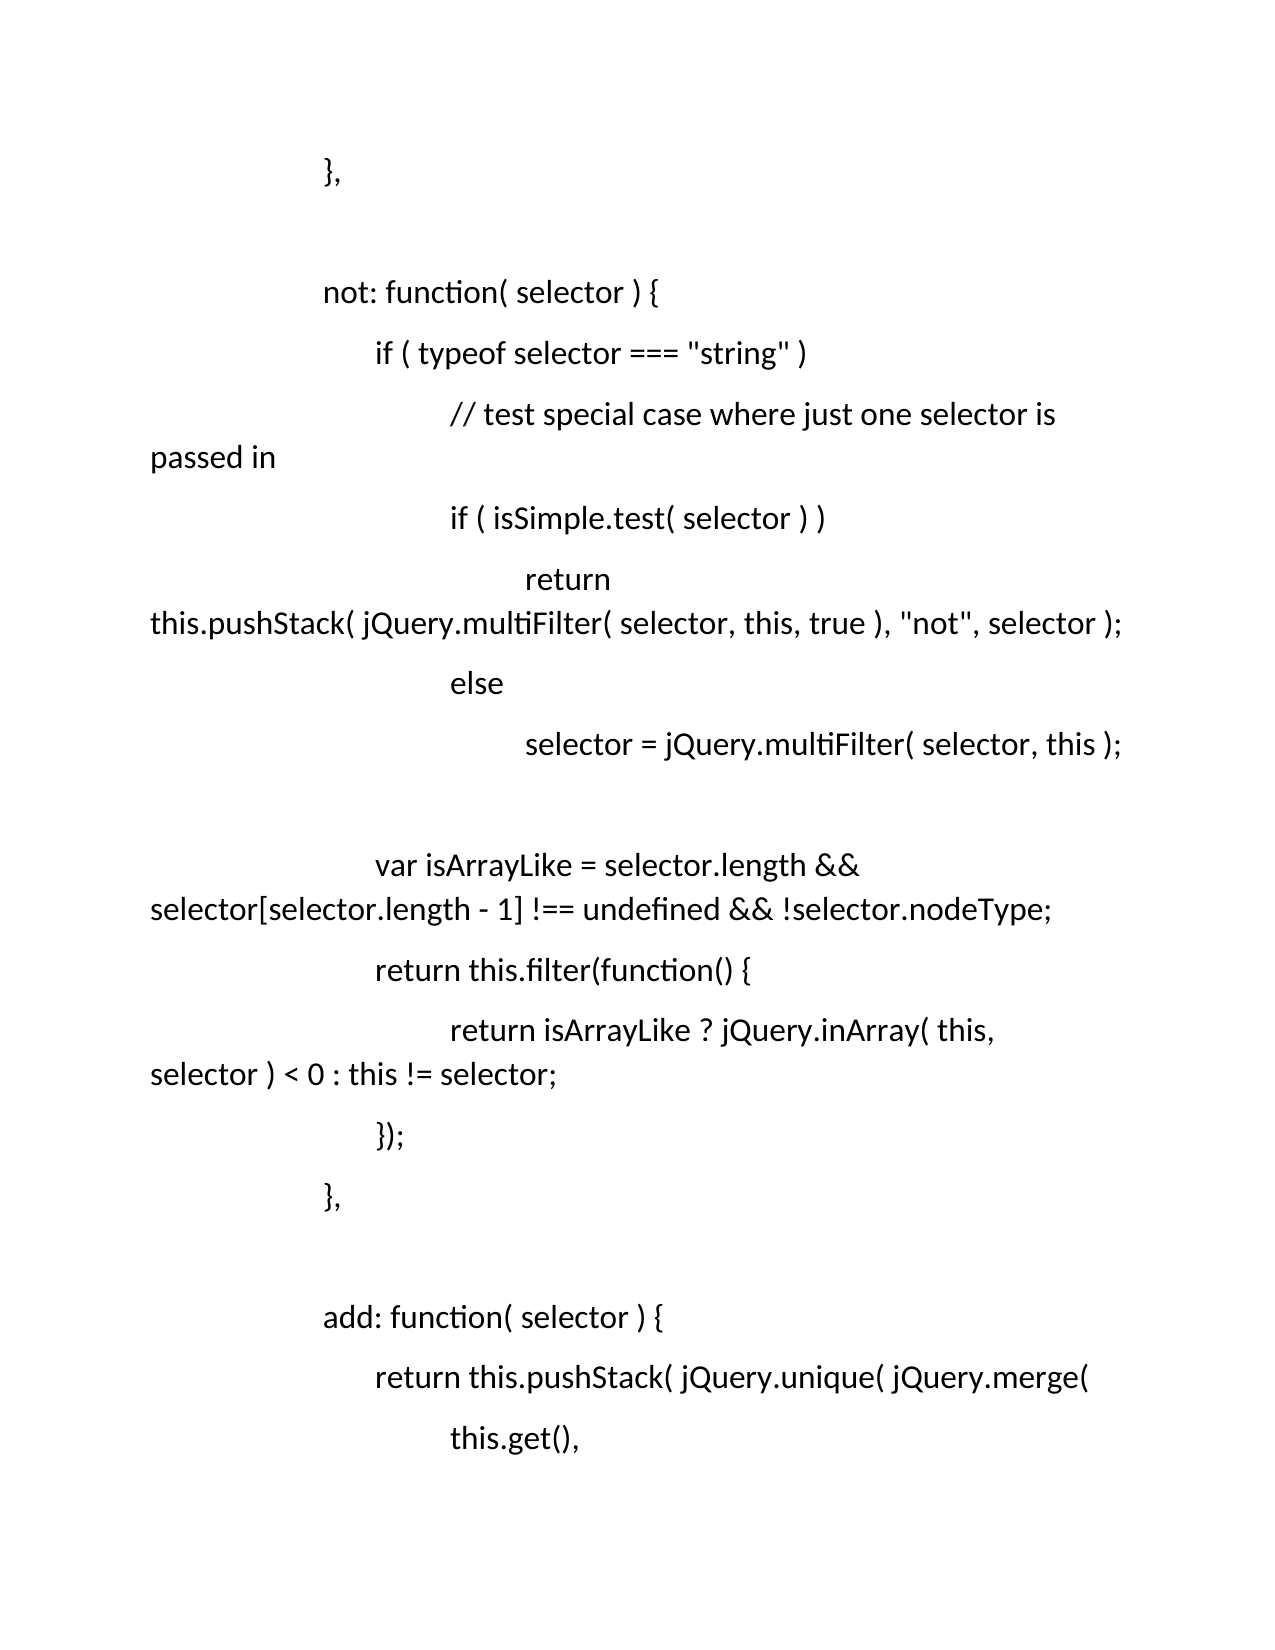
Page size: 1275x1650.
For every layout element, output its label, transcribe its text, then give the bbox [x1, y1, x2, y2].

text not: function( selector ) { [150, 271, 1125, 312]
text return this.pushStack( jQuery.unique( jQuery.merge( [150, 1356, 1125, 1397]
text }, [150, 1174, 1125, 1215]
text return this.filter(function() { [150, 949, 1125, 989]
text // test special case where just one selector is passed in [150, 392, 1125, 477]
text selector = jQuery.multiFilter( selector, this ); [150, 723, 1125, 764]
text return this.pushStack( jQuery.multiFilter( selector, this, true ), "not", selector ); [150, 558, 1125, 642]
text }); [150, 1114, 1125, 1155]
text var isArrayLike = selector.length && selector[selector.length - 1] !== undefined && !selector.nodeType; [150, 844, 1125, 929]
text if ( typeof selector === "string" ) [150, 332, 1125, 373]
text this.get(), [150, 1417, 1125, 1458]
text }, [150, 150, 1125, 191]
text if ( isSimple.test( selector ) ) [150, 497, 1125, 538]
text return isArrayLike ? jQuery.inArray( this, selector ) < 0 : this != selector; [150, 1009, 1125, 1094]
text add: function( selector ) { [150, 1296, 1125, 1337]
text else [150, 662, 1125, 703]
